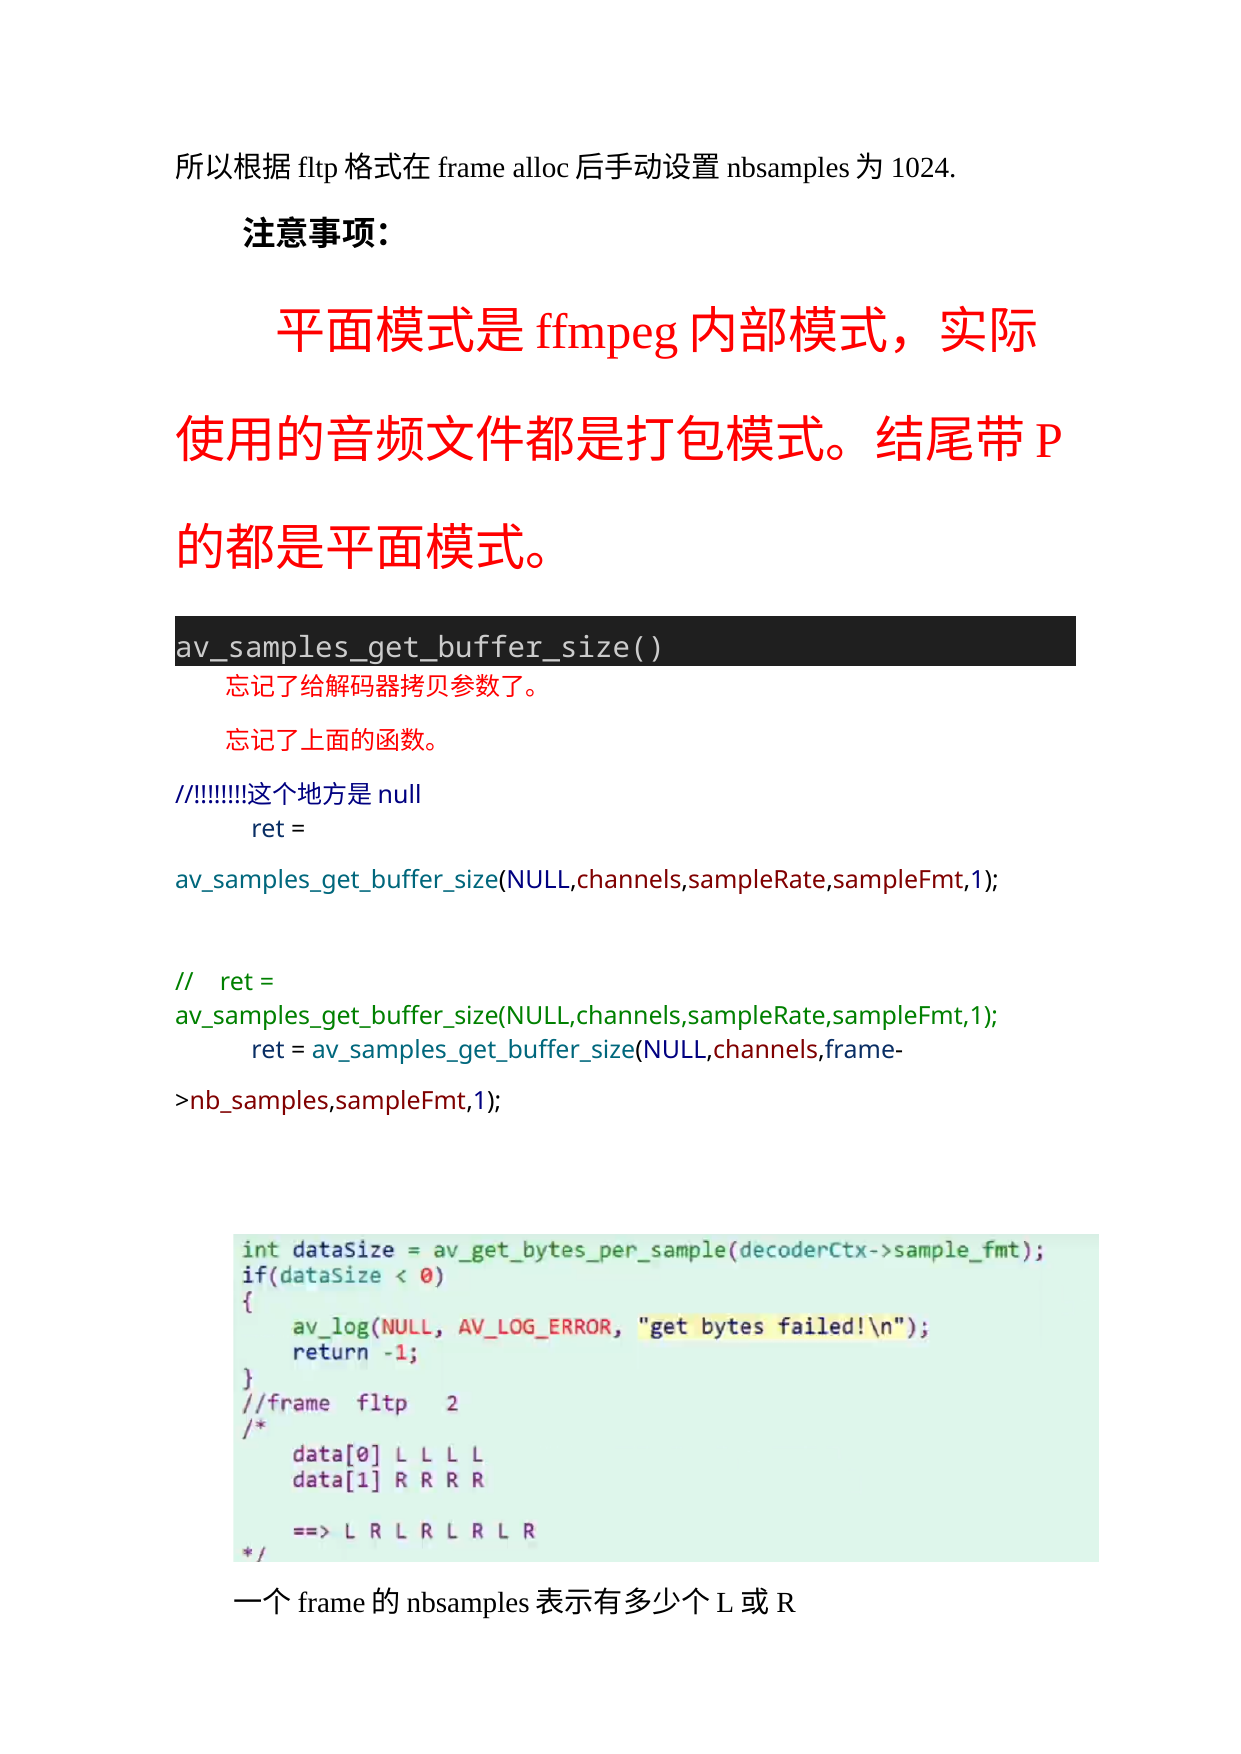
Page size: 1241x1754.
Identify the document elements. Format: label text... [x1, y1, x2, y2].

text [175, 144, 1076, 186]
text ret = av_samples_get_buffer_size(NULL,channels,frame->nb_samples,sampleFmt,1); [175, 1032, 1076, 1117]
picture [233, 1234, 1099, 1562]
text av_samples_get_buffer_size() [175, 616, 1076, 666]
text 平面模式是ffmpeg内部模式，实际使用的音频文件都是打包模式。结尾带P的都是平面模式。 [175, 291, 1076, 580]
text // ret = av_samples_get_buffer_size(NULL,channels,sampleRate,sampleFmt,1); [175, 963, 1076, 1032]
text //!!!!!!!!这个地方是null [175, 775, 1076, 811]
text ret = av_samples_get_buffer_size(NULL,channels,sampleRate,sampleFmt,1); [175, 811, 1076, 896]
text 一个frame的nbsamples表示有多少个L 或 R [175, 1579, 1076, 1621]
text 忘记了给解码器拷贝参数了。 [175, 666, 1076, 702]
subtitle 注意事项： [175, 207, 1076, 255]
text 忘记了上面的函数。 [175, 721, 1076, 757]
